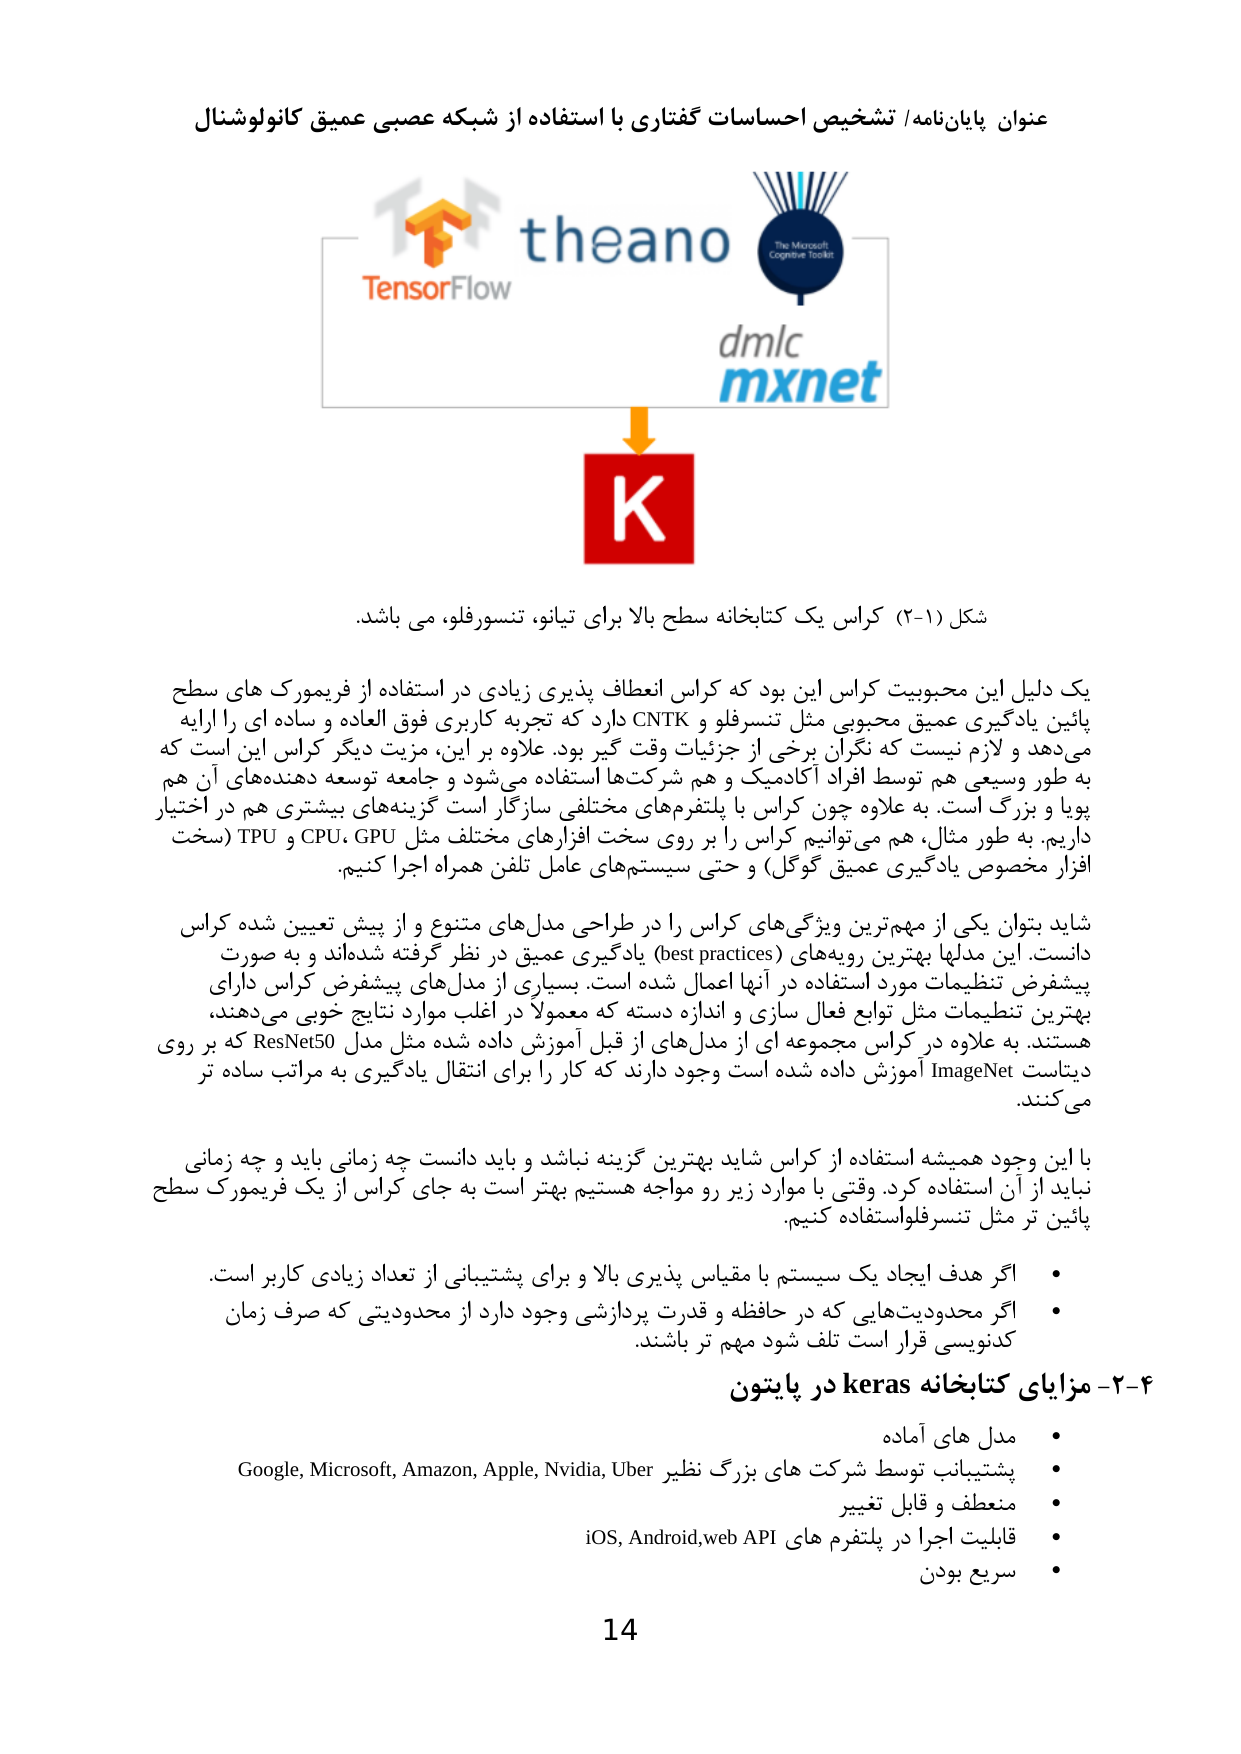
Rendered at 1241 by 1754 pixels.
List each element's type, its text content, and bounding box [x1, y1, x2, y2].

list سریع بودن [150, 1559, 1053, 1588]
picture [252, 150, 988, 580]
text یک دلیل این محبوبیت کراس این بود که کراس انعطاف پذیری زیادی در استفاده از فریمورک های سطح پائین یادگیری عمیق محبوبی مثل تنسرفلو و CNTK دارد که تجربه کاربری فوق العاده و ساده ای را ارایه می‌دهد و لازم نیست که نگران برخی از جزئیات وقت گیر بود. علاوه بر این، مزیت دیگر کراس این است که به طور وسیعی هم توسط افراد آکادمیک و هم شرکت‌ها استفاده می‌شود و جامعه توسعه دهنده‌های آن هم پویا و بزرگ است. به علاوه چون کراس با پلتفرم‌های مختلفی سازگار است گزینه‌های بیشتری هم در اختیار داریم. به طور مثال، هم می‌توانیم کراس را بر روی سخت افزارهای مختلف مثل CPU، GPU و TPU (سخت افزار مخصوص یادگیری عمیق گوگل) و حتی سیستم‌های عامل تلفن همراه اجرا کنیم. [150, 678, 1090, 882]
list منعطف و قابل تغییر [150, 1491, 1053, 1520]
text با این وجود همیشه استفاده از کراس شاید بهترین گزینه نباشد و باید دانست چه زمانی باید و چه زمانی نباید از آن استفاده کرد. وقتی با موارد زیر رو مواجه هستیم بهتر است به جای کراس از یک فریمورک سطح پائین تر مثل تنسرفلواستفاده کنیم. [150, 1146, 1090, 1233]
text مزایای کتابخانه keras در پایتون [150, 1366, 1090, 1404]
list اگر محدودیت‌هایی که در حافظه و قدرت پردازشی وجود دارد از محدودیتی که صرف زمان کدنویسی قرار است تلف شود مهم تر باشند. [150, 1299, 1053, 1358]
list قابلیت اجرا در پلتفرم های iOS, Android,web API [150, 1525, 1053, 1554]
list مدل های آماده [150, 1424, 1053, 1453]
text شاید بتوان یکی از مهم‌ترین ویژگی‌های کراس را در طراحی مدل‌های متنوع و از پیش تعیین شده کراس دانست. این مدلها بهترین رویه‌های (best practices) یادگیری عمیق در نظر گرفته شده‌اند و به صورت پیشفرض تنظیمات مورد استفاده در آنها اعمال شده است. بسیاری از مدل‌های پیشفرض کراس دارای بهترین تنطیمات مثل توابع فعال سازی و اندازه دسته که معمولاً در اغلب موارد نتایج خوبی می‌دهند، هستند. به علاوه در کراس مجموعه ای از مدل‌های از قبل آموزش داده شده مثل مدل ResNet50 که بر روی دیتاست ImageNet آموزش داده شده است وجود دارند که کار را برای انتقال یادگیری به مراتب ساده تر می‌کنند. [150, 912, 1090, 1117]
list اگر هدف ایجاد یک سیستم با مقیاس پذیری بالا و برای پشتیبانی از تعداد زیادی کاربر است. [150, 1263, 1053, 1292]
text کراس یک کتابخانه سطح بالا برای تیانو، تنسورفلو، می باشد. [150, 605, 1087, 634]
list پشتیبانب توسط شرکت های بزرگ نظیر Google, Microsoft, Amazon, Apple, Nvidia, Uber [150, 1457, 1053, 1487]
